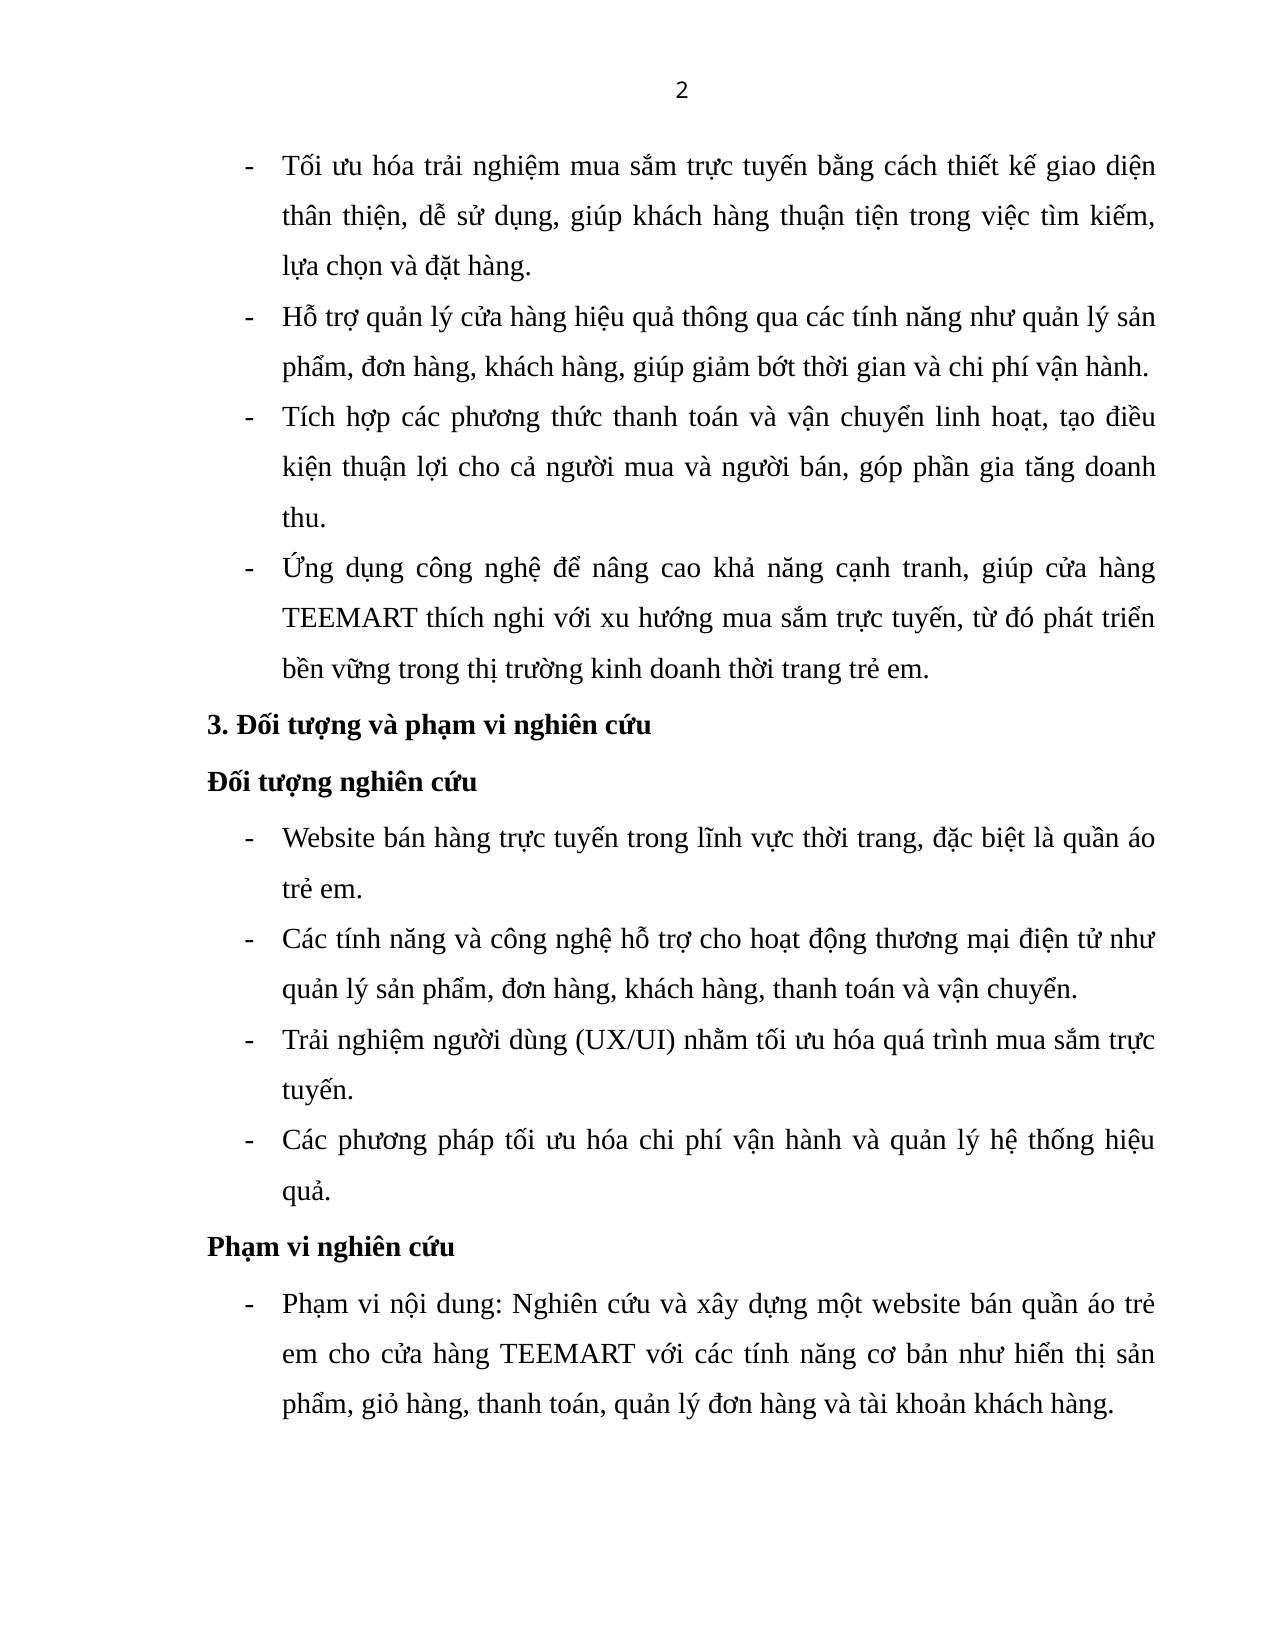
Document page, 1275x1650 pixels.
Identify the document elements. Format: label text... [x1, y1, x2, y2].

list Tích hợp các phương thức thanh toán và vận chuyển linh hoạt, tạo điều kiện thuận lợi cho cả người mua và người bán, góp phần gia tăng doanh thu. [244, 399, 1157, 533]
list Ứng dụng công nghệ để nâng cao khả năng cạnh tranh, giúp cửa hàng TEEMART thích nghi với xu hướng mua sắm trực tuyến, từ đó phát triển bền vững trong thị trường kinh doanh thời trang trẻ em. [244, 550, 1157, 684]
text Đối tượng nghiên cứu [207, 764, 1157, 797]
list Hỗ trợ quản lý cửa hàng hiệu quả thông qua các tính năng như quản lý sản phẩm, đơn hàng, khách hàng, giúp giảm bớt thời gian và chi phí vận hành. [244, 299, 1157, 382]
list Tối ưu hóa trải nghiệm mua sắm trực tuyến bằng cách thiết kế giao diện thân thiện, dễ sử dụng, giúp khách hàng thuận tiện trong việc tìm kiếm, lựa chọn và đặt hàng. [244, 148, 1157, 282]
list Website bán hàng trực tuyến trong lĩnh vực thời trang, đặc biệt là quần áo trẻ em. [244, 821, 1157, 904]
list Trải nghiệm người dùng (UX/UI) nhằm tối ưu hóa quá trình mua sắm trực tuyến. [244, 1022, 1157, 1106]
text Phạm vi nghiên cứu [207, 1229, 1157, 1263]
list Phạm vi nội dung: Nghiên cứu và xây dựng một website bán quần áo trẻ em cho cửa hàng TEEMART với các tính năng cơ bản như hiển thị sản phẩm, giỏ hàng, thanh toán, quản lý đơn hàng và tài khoản khách hàng. [244, 1286, 1157, 1420]
list Các tính năng và công nghệ hỗ trợ cho hoạt động thương mại điện tử như quản lý sản phẩm, đơn hàng, khách hàng, thanh toán và vận chuyển. [244, 921, 1157, 1005]
subtitle 3. Đối tượng và phạm vi nghiên cứu [207, 707, 1157, 741]
list Các phương pháp tối ưu hóa chi phí vận hành và quản lý hệ thống hiệu quả. [244, 1122, 1157, 1206]
